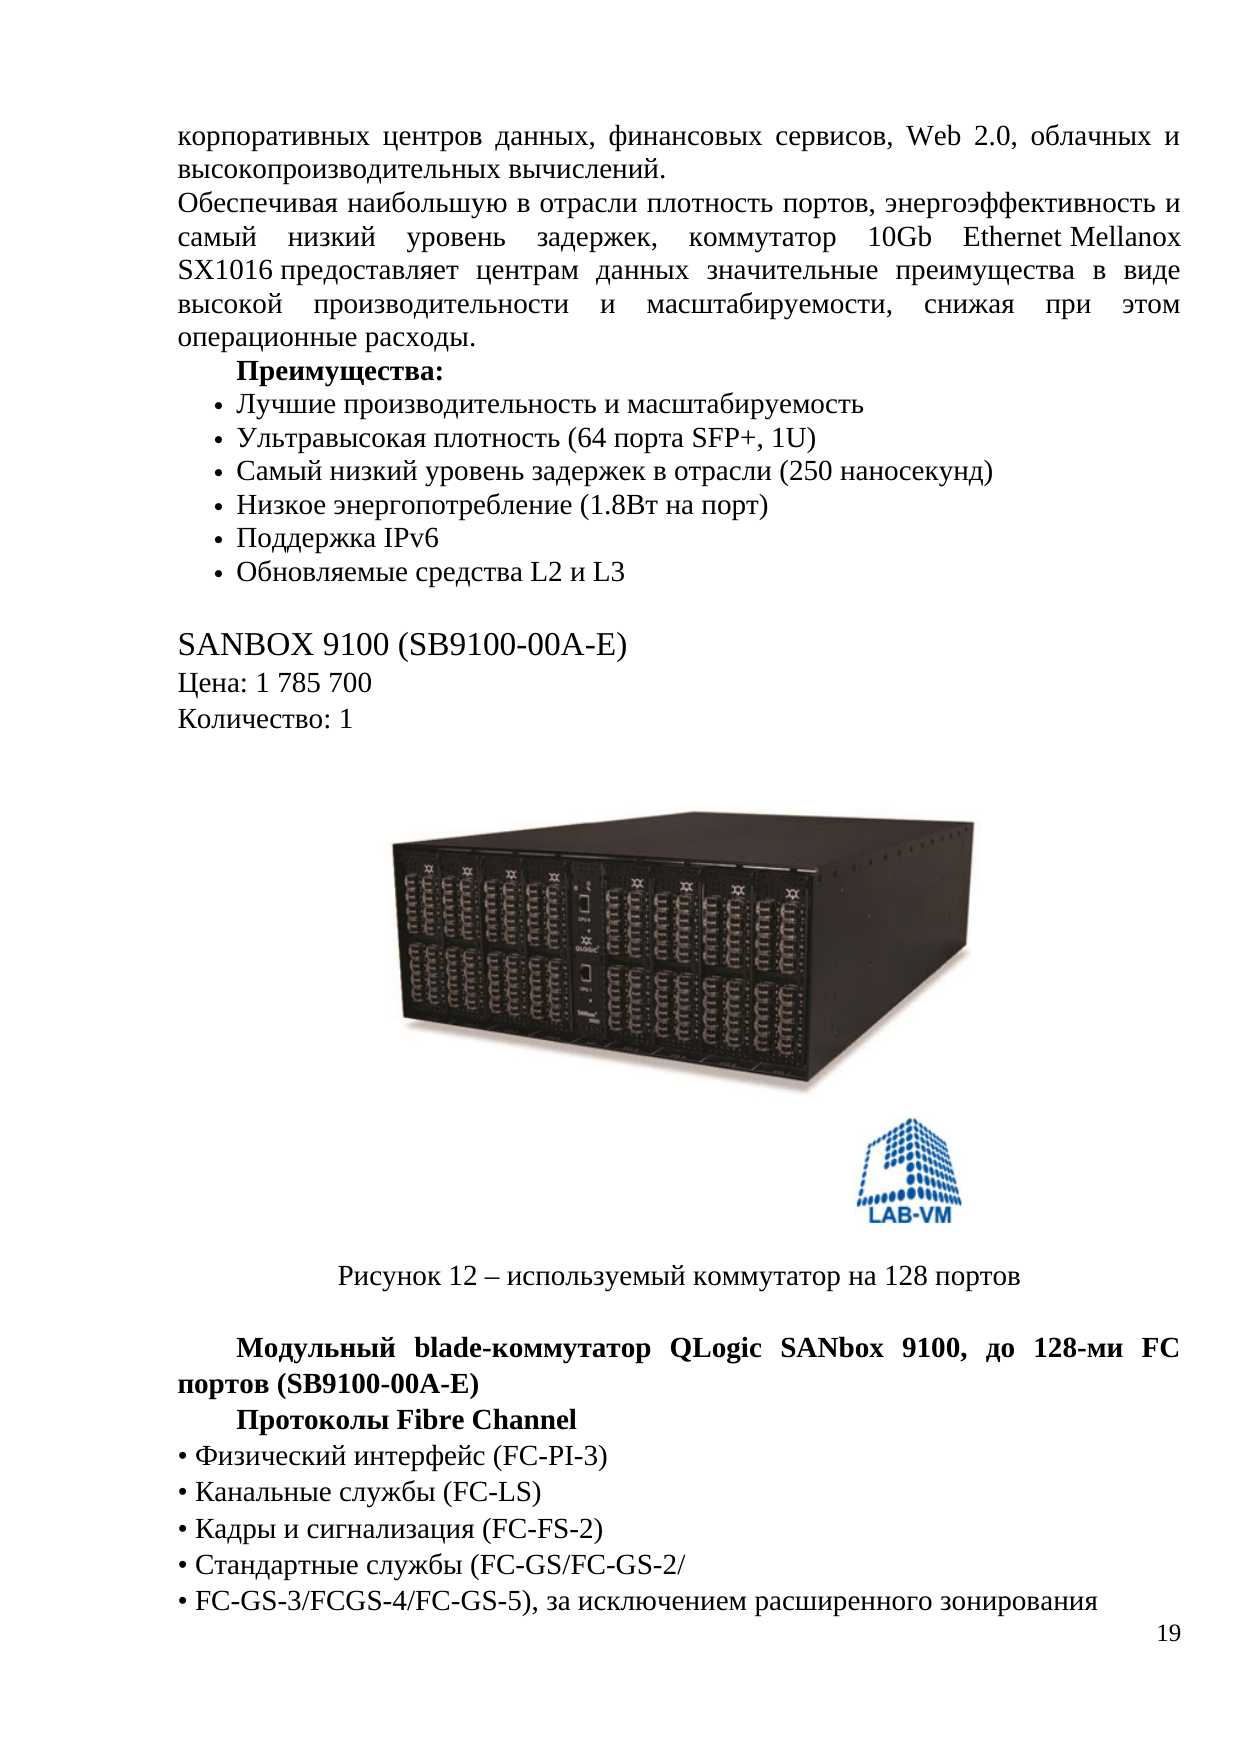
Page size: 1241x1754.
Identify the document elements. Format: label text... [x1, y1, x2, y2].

text Модульный blade-коммутатор QLogic SANbox 9100, до 128-ми FC портов (SB9100-00A-E) [177, 1330, 1181, 1400]
text Преимущества: [177, 353, 1181, 386]
list Обновляемые средства L2 и L3 [215, 554, 1181, 588]
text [177, 1438, 1181, 1617]
text Цена: 1 785 700 [177, 665, 1181, 699]
list Самый низкий уровень задержек в отрасли (250 наносекунд) [215, 453, 1181, 487]
picture [372, 754, 986, 1239]
text Рисунок 12 – используемый коммутатор на 128 портов [177, 1258, 1181, 1291]
list Лучшие производительность и масштабируемость [215, 386, 1181, 420]
text SANBOX 9100 (SB9100-00A-E) [177, 624, 1181, 662]
list Поддержка IPv6 [215, 521, 1181, 554]
text Обеспечивая наибольшую в отрасли плотность портов, энергоэффективность и самый низкий уровень задержек, коммутатор 10Gb Ethernet Mellanox SX1016 предоставляет центрам данных значительные преимущества в виде высокой производительности и масштабируемости, снижая при этом операционные расходы. [177, 185, 1181, 353]
text Количество: 1 [177, 701, 1181, 735]
text Протоколы Fibre Channel [177, 1402, 1181, 1436]
list Ультравысокая плотность (64 порта SFP+, 1U) [215, 420, 1181, 453]
list Низкое энергопотребление (1.8Вт на порт) [215, 487, 1181, 521]
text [177, 118, 1181, 185]
